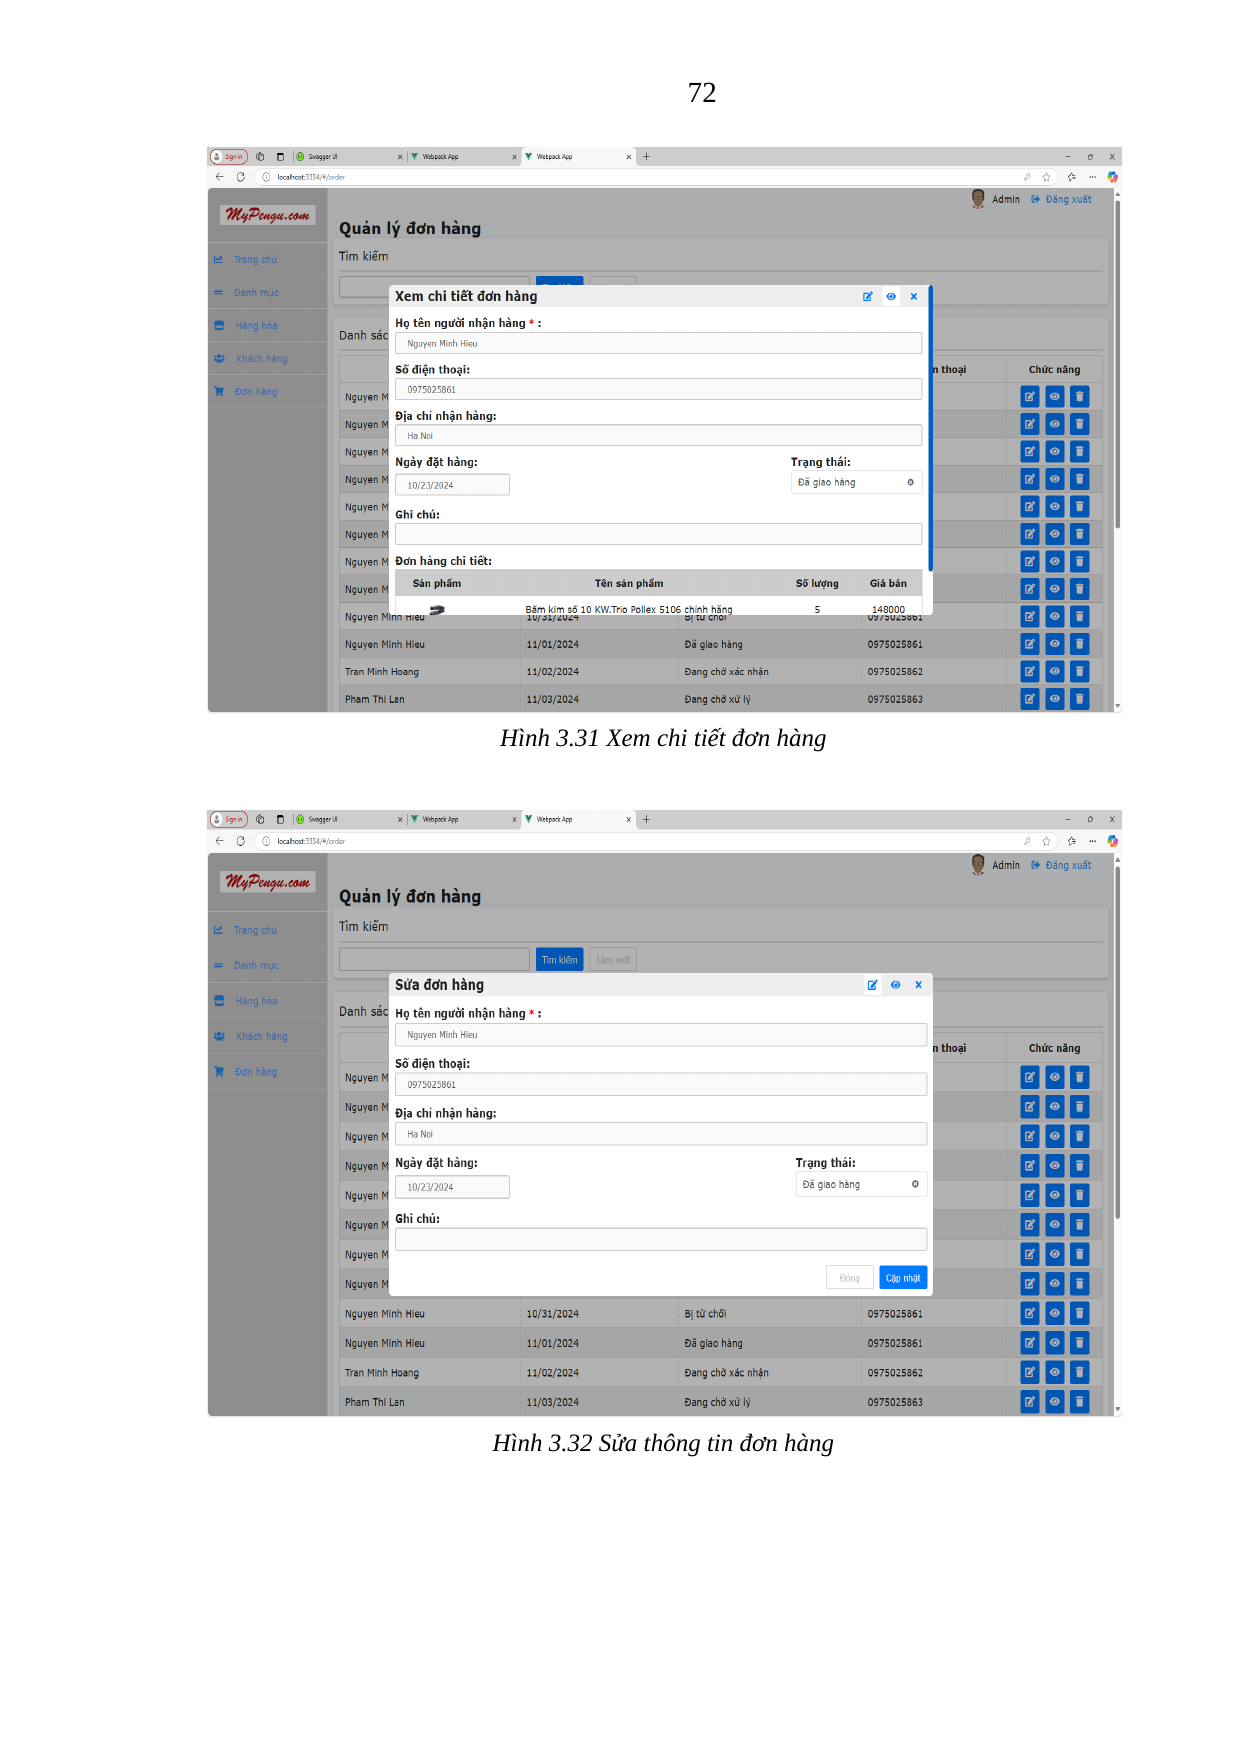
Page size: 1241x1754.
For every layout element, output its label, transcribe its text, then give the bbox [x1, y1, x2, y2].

picture [206, 810, 1123, 1418]
text Hình 3.31 Xem chi tiết đơn hàng [207, 723, 1122, 752]
picture [206, 147, 1123, 714]
text Hình 3.32 Sửa thông tin đơn hàng [207, 1428, 1122, 1457]
